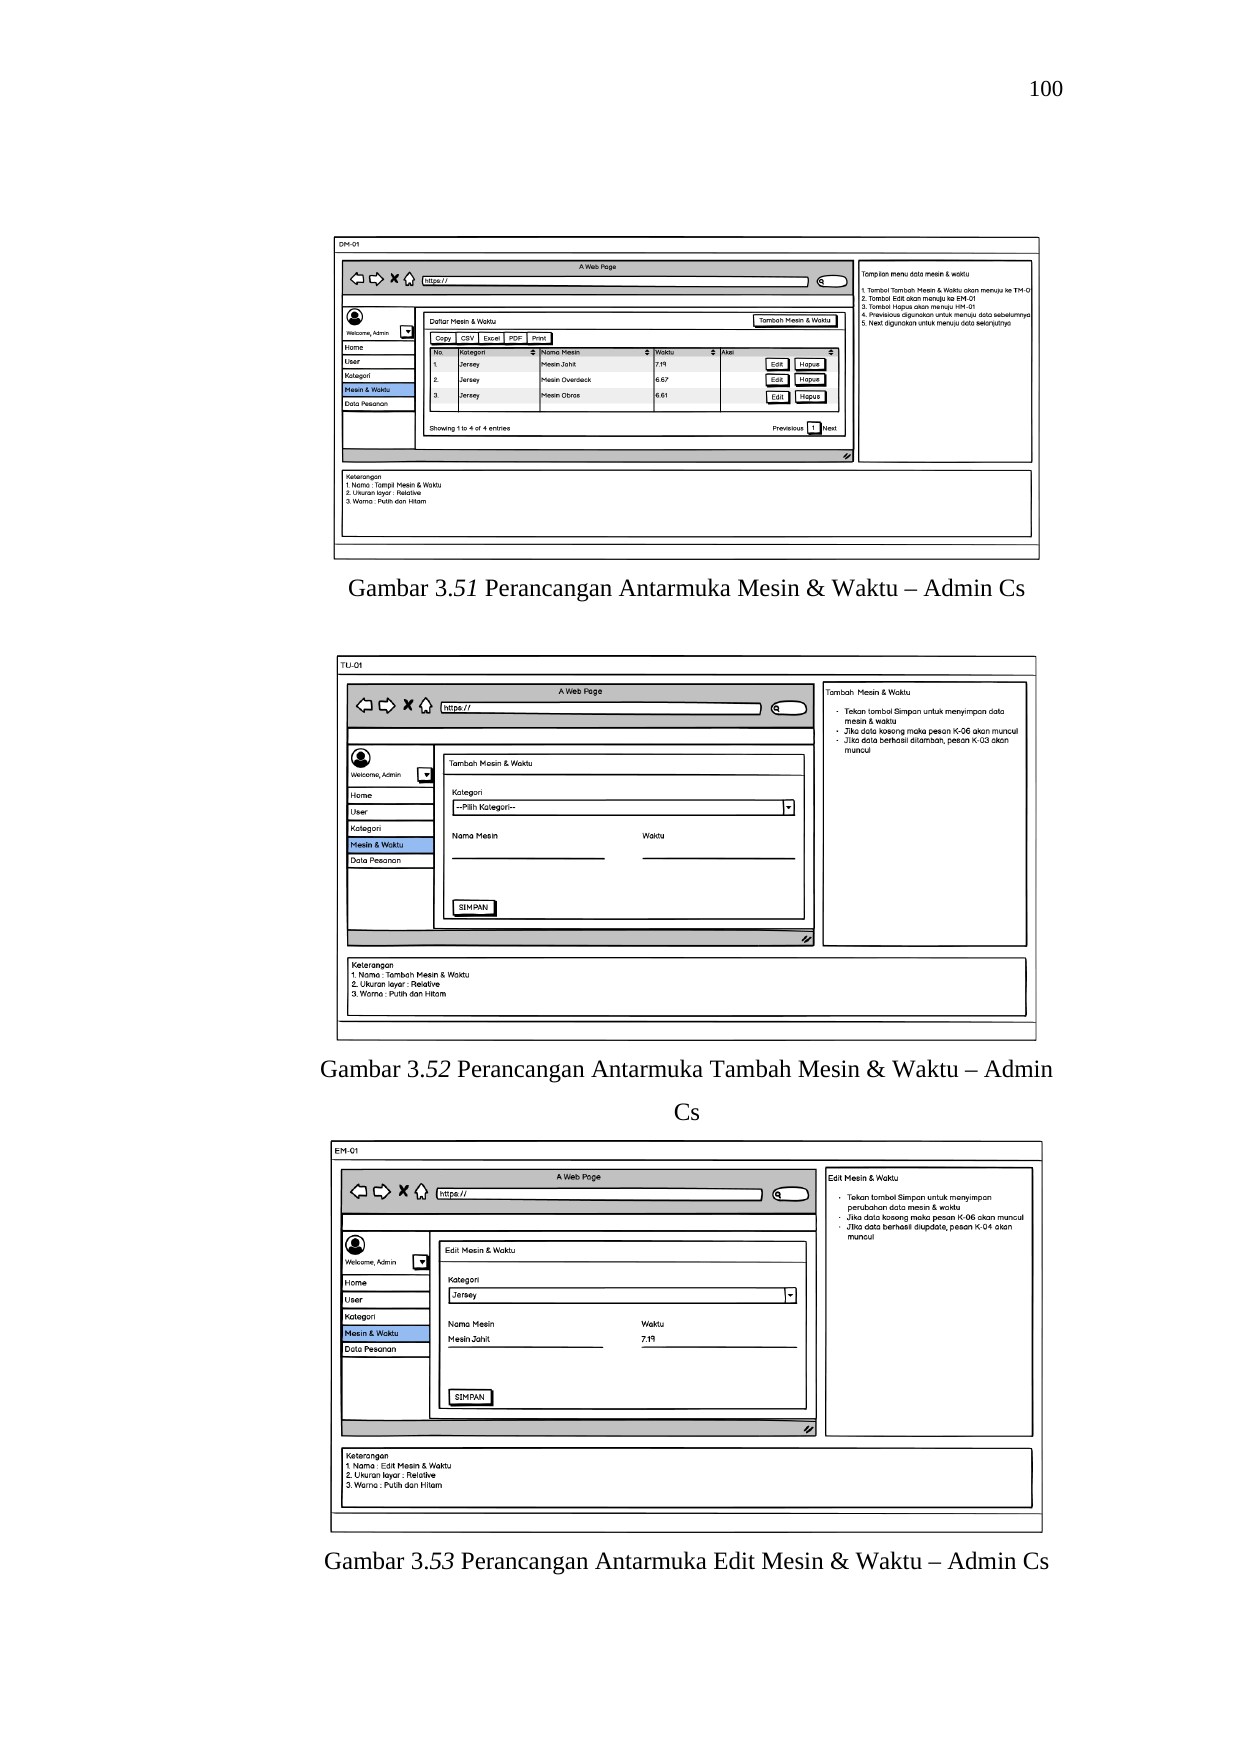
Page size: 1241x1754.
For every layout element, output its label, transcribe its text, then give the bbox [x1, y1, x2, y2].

picture [336, 655, 1037, 1041]
picture [330, 1140, 1043, 1533]
picture [333, 236, 1040, 560]
